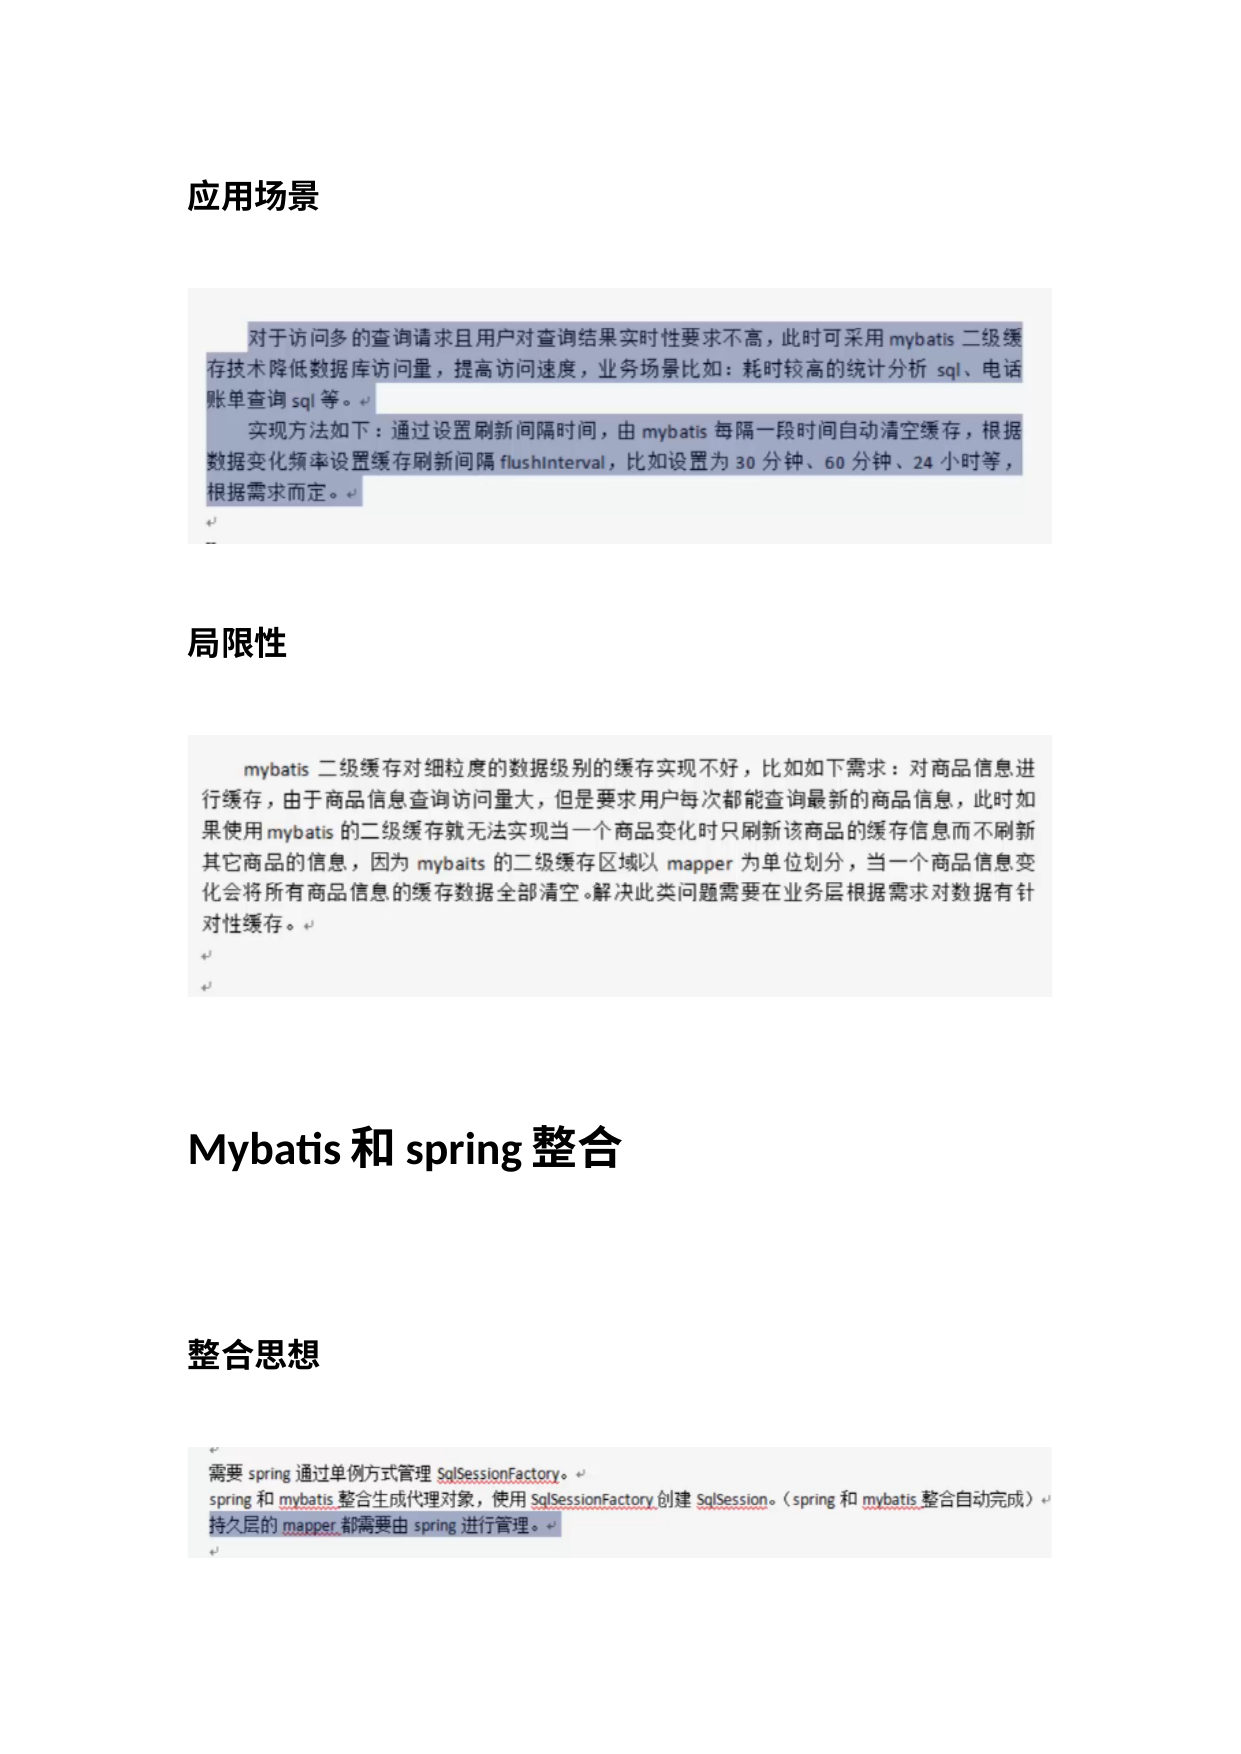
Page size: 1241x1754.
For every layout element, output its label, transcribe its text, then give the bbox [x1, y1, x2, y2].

subtitle 整合思想 [187, 1320, 1053, 1385]
picture [187, 288, 1053, 544]
picture [187, 1447, 1052, 1558]
subtitle 应用场景 [187, 162, 1053, 227]
subtitle Mybatis和spring整合 [187, 1096, 1053, 1193]
subtitle 局限性 [187, 608, 1053, 673]
picture [187, 735, 1053, 997]
